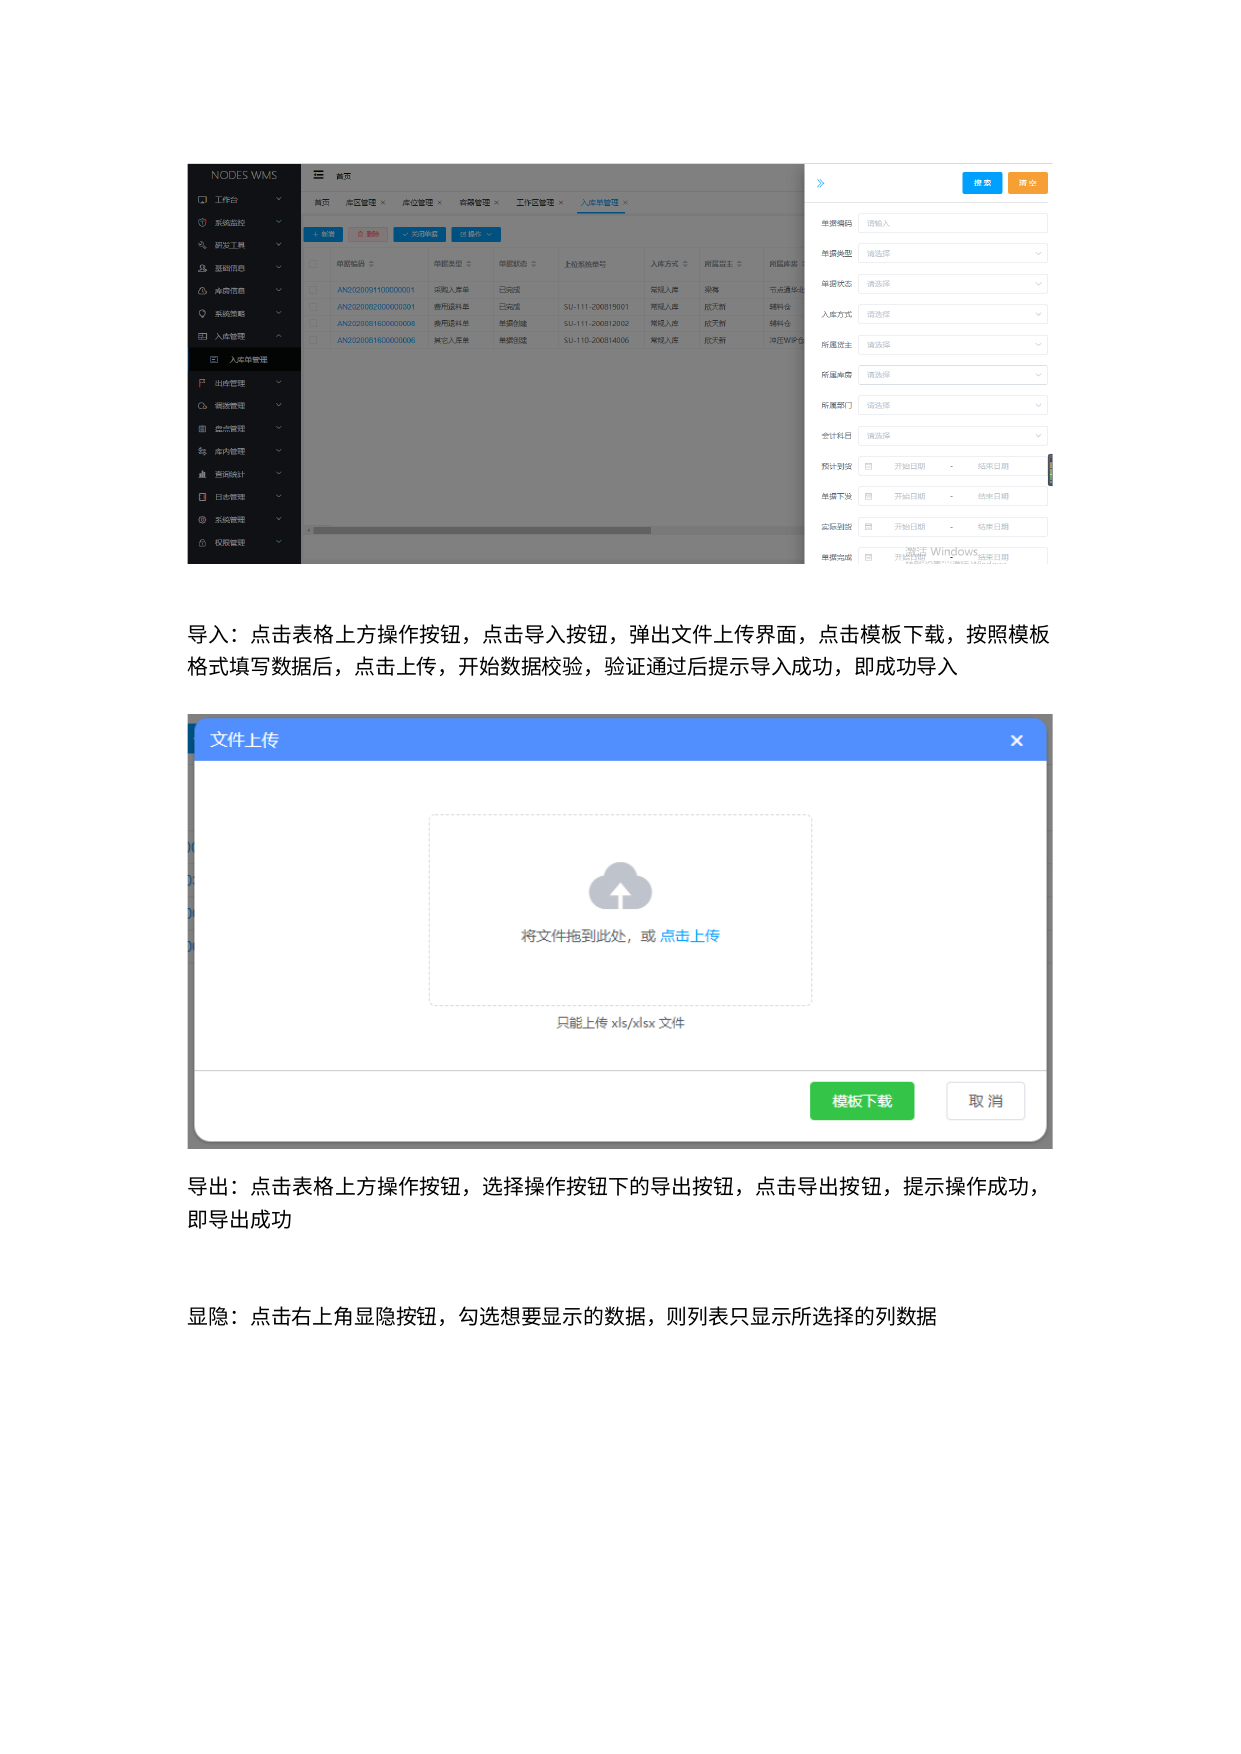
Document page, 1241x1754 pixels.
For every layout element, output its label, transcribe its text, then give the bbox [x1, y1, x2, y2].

picture [187, 162, 1053, 564]
text 导出：点击表格上方操作按钮，选择操作按钮下的导出按钮，点击导出按钮，提示操作成功，即导出成功 [187, 1169, 1053, 1234]
text 显隐：点击右上角显隐按钮，勾选想要显示的数据，则列表只显示所选择的列数据 [187, 1299, 1053, 1332]
picture [187, 714, 1053, 1149]
text 导入：点击表格上方操作按钮，点击导入按钮，弹出文件上传界面，点击模板下载，按照模板格式填写数据后，点击上传，开始数据校验，验证通过后提示导入成功，即成功导入 [187, 617, 1053, 682]
